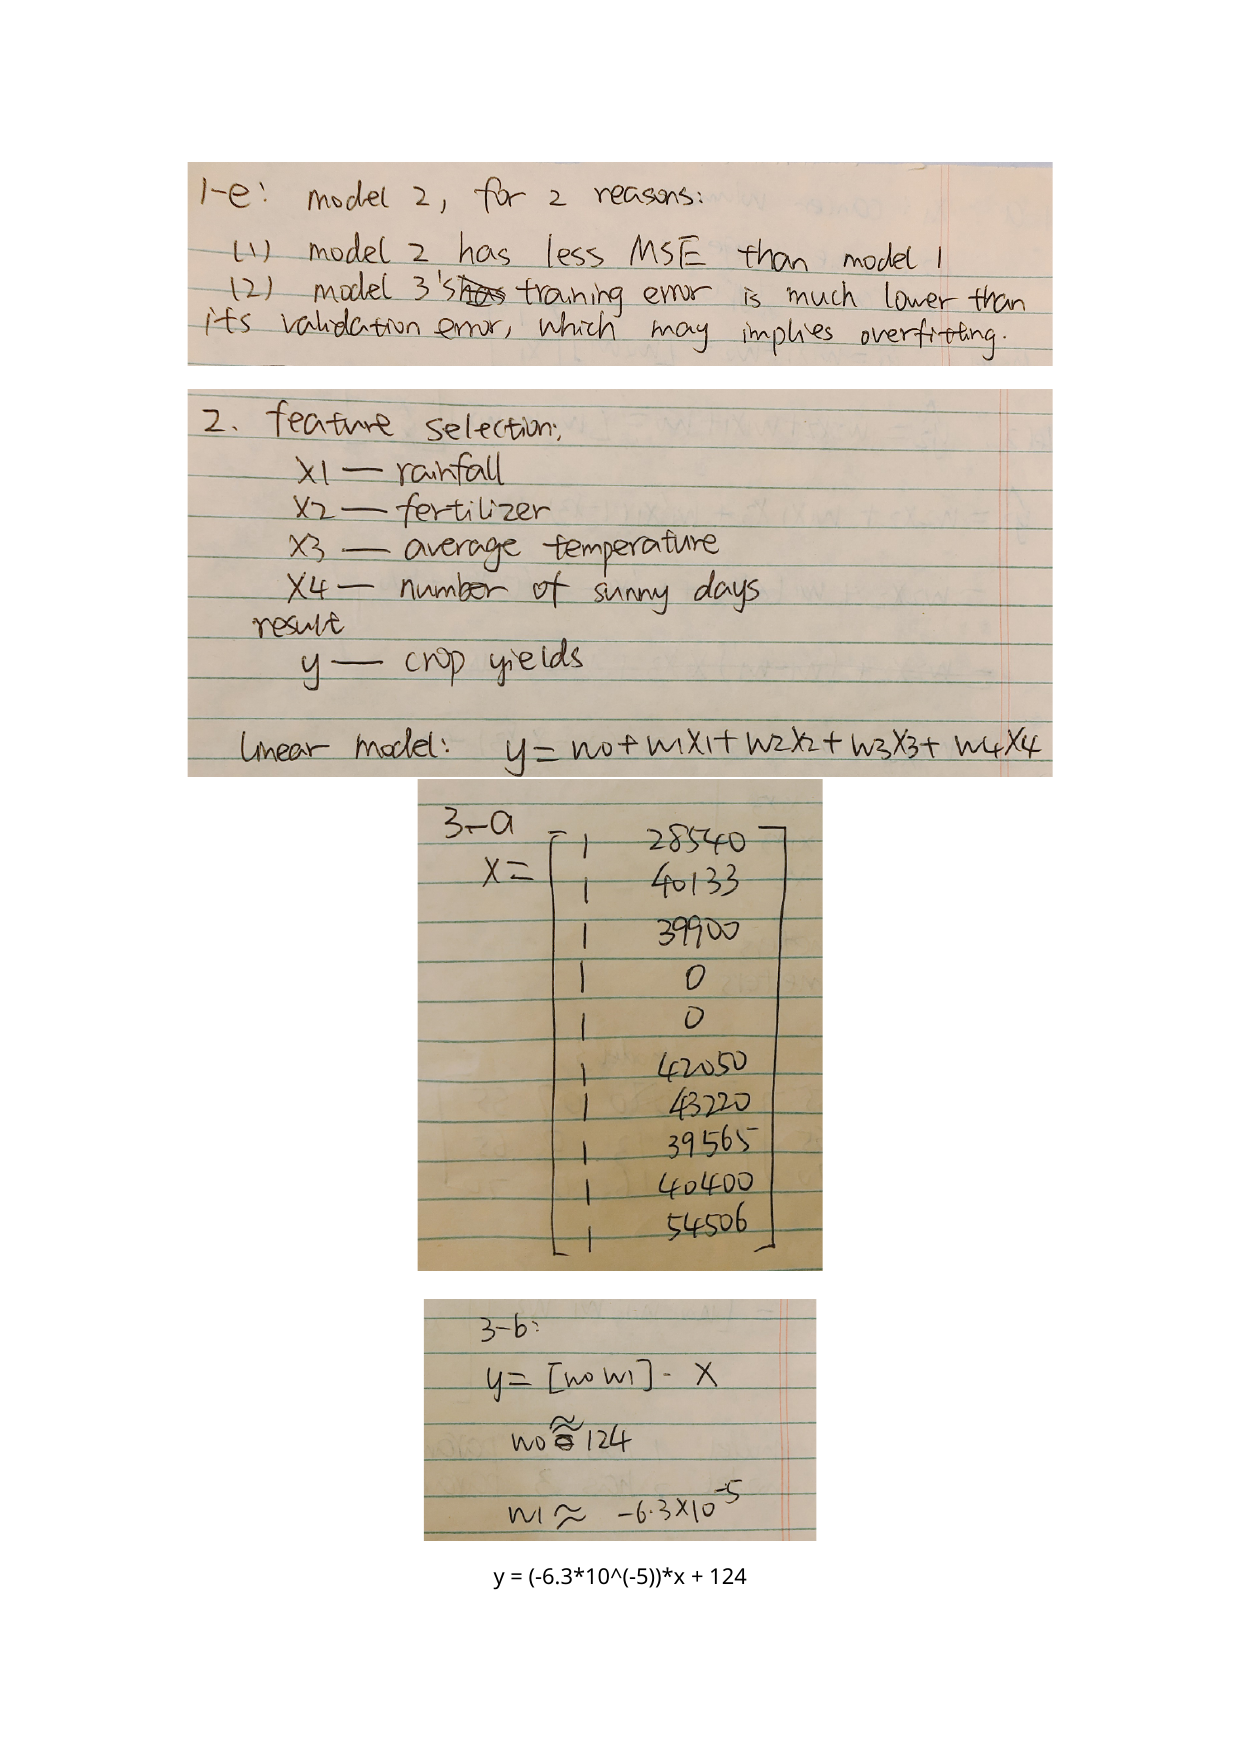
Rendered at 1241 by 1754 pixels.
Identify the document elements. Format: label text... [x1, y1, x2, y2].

picture [417, 779, 823, 1271]
picture [187, 162, 1053, 366]
picture [423, 1299, 817, 1541]
picture [187, 389, 1053, 777]
text y = (-6.3*10^(-5))*x + 124 [187, 1559, 1053, 1592]
